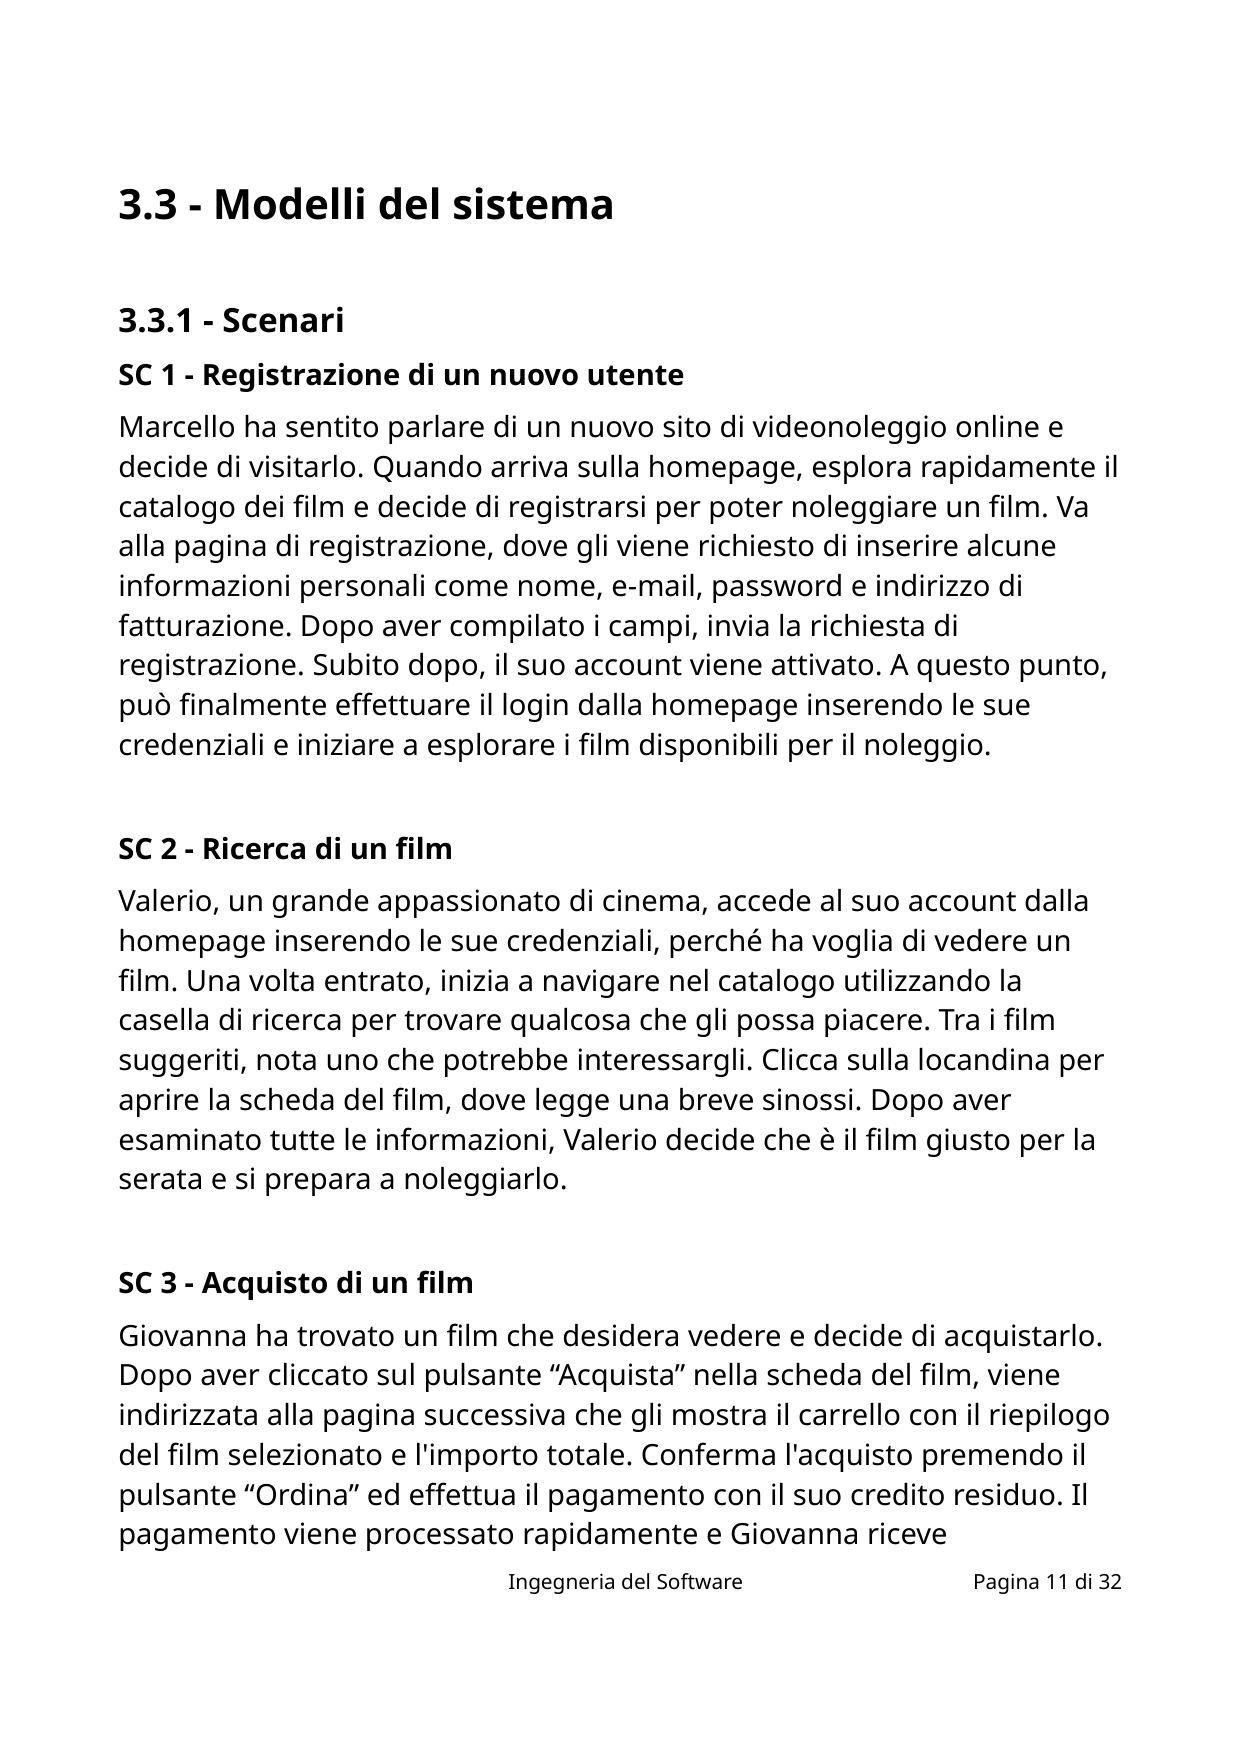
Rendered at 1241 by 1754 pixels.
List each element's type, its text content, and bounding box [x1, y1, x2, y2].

text SC 1 - Registrazione di un nuovo utente [118, 354, 1122, 394]
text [118, 1315, 1122, 1553]
text Marcello ha sentito parlare di un nuovo sito di videonoleggio online e decide di visitarlo. Quando arriva sulla homepage, esplora rapidamente il catalogo dei film e decide di registrarsi per poter noleggiare un film. Va alla pagina di registrazione, dove gli viene richiesto di inserire alcune informazioni personali come nome, e-mail, password e indirizzo di fatturazione. Dopo aver compilato i campi, invia la richiesta di registrazione. Subito dopo, il suo account viene attivato. A questo punto, può finalmente effettuare il login dalla homepage inserendo le sue credenziali e iniziare a esplorare i film disponibili per il noleggio. [118, 407, 1122, 764]
text SC 2 - Ricerca di un film [118, 828, 1122, 868]
text 3.3.1 - Scenari [118, 296, 1122, 342]
text SC 3 - Acquisto di un film [118, 1263, 1122, 1302]
text 3.3 - Modelli del sistema [118, 175, 1122, 232]
text Valerio, un grande appassionato di cinema, accede al suo account dalla homepage inserendo le sue credenziali, perché ha voglia di vedere un film. Una volta entrato, inizia a navigare nel catalogo utilizzando la casella di ricerca per trovare qualcosa che gli possa piacere. Tra i film suggeriti, nota uno che potrebbe interessargli. Clicca sulla locandina per aprire la scheda del film, dove legge una breve sinossi. Dopo aver esaminato tutte le informazioni, Valerio decide che è il film giusto per la serata e si prepara a noleggiarlo. [118, 881, 1122, 1198]
